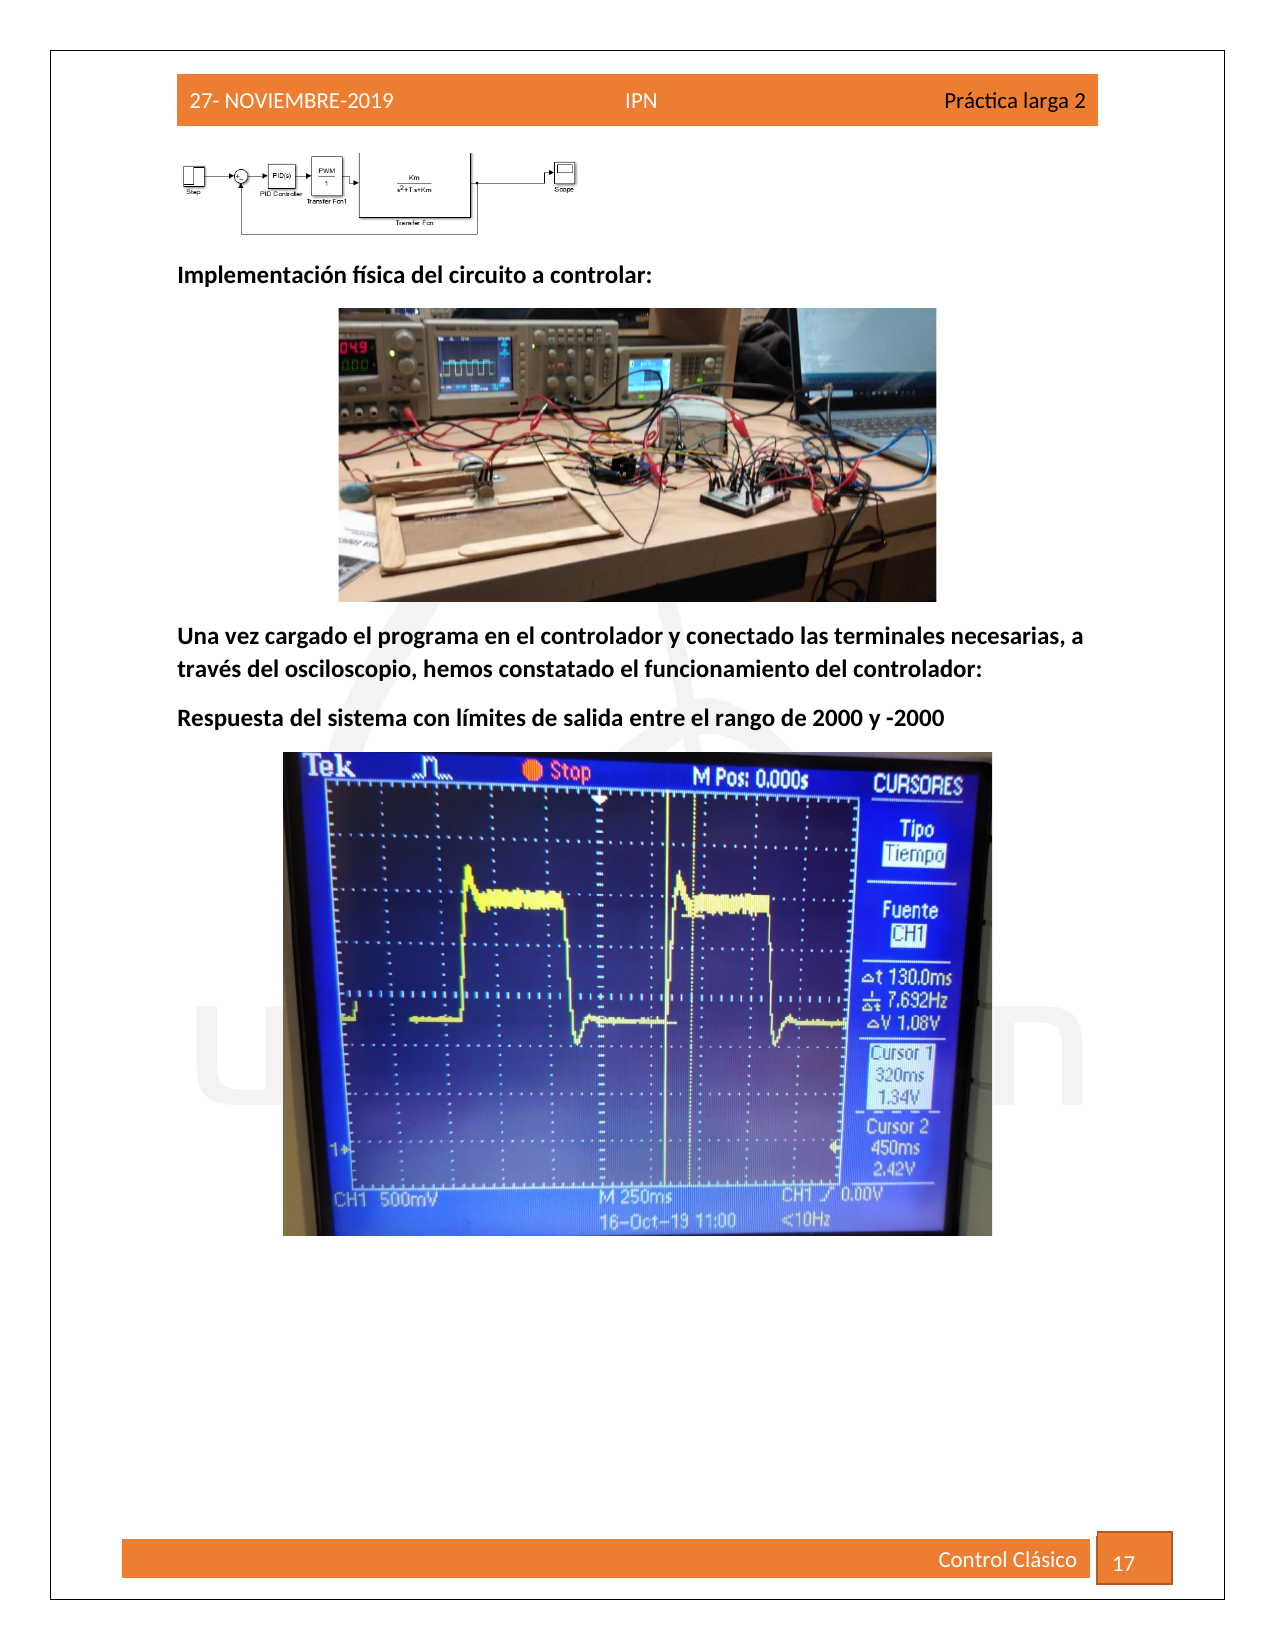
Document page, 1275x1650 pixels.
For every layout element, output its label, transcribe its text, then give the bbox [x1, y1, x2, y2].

text Implementación física del circuito a controlar: [177, 259, 1098, 290]
picture [177, 153, 589, 241]
text Una vez cargado el programa en el controlador y conectado las terminales necesarias, a través del osciloscopio, hemos constatado el funcionamiento del controlador: [177, 620, 1098, 683]
text Respuesta del sistema con límites de salida entre el rango de 2000 y -2000 [177, 702, 1098, 733]
picture [338, 308, 937, 602]
picture [283, 752, 993, 1236]
